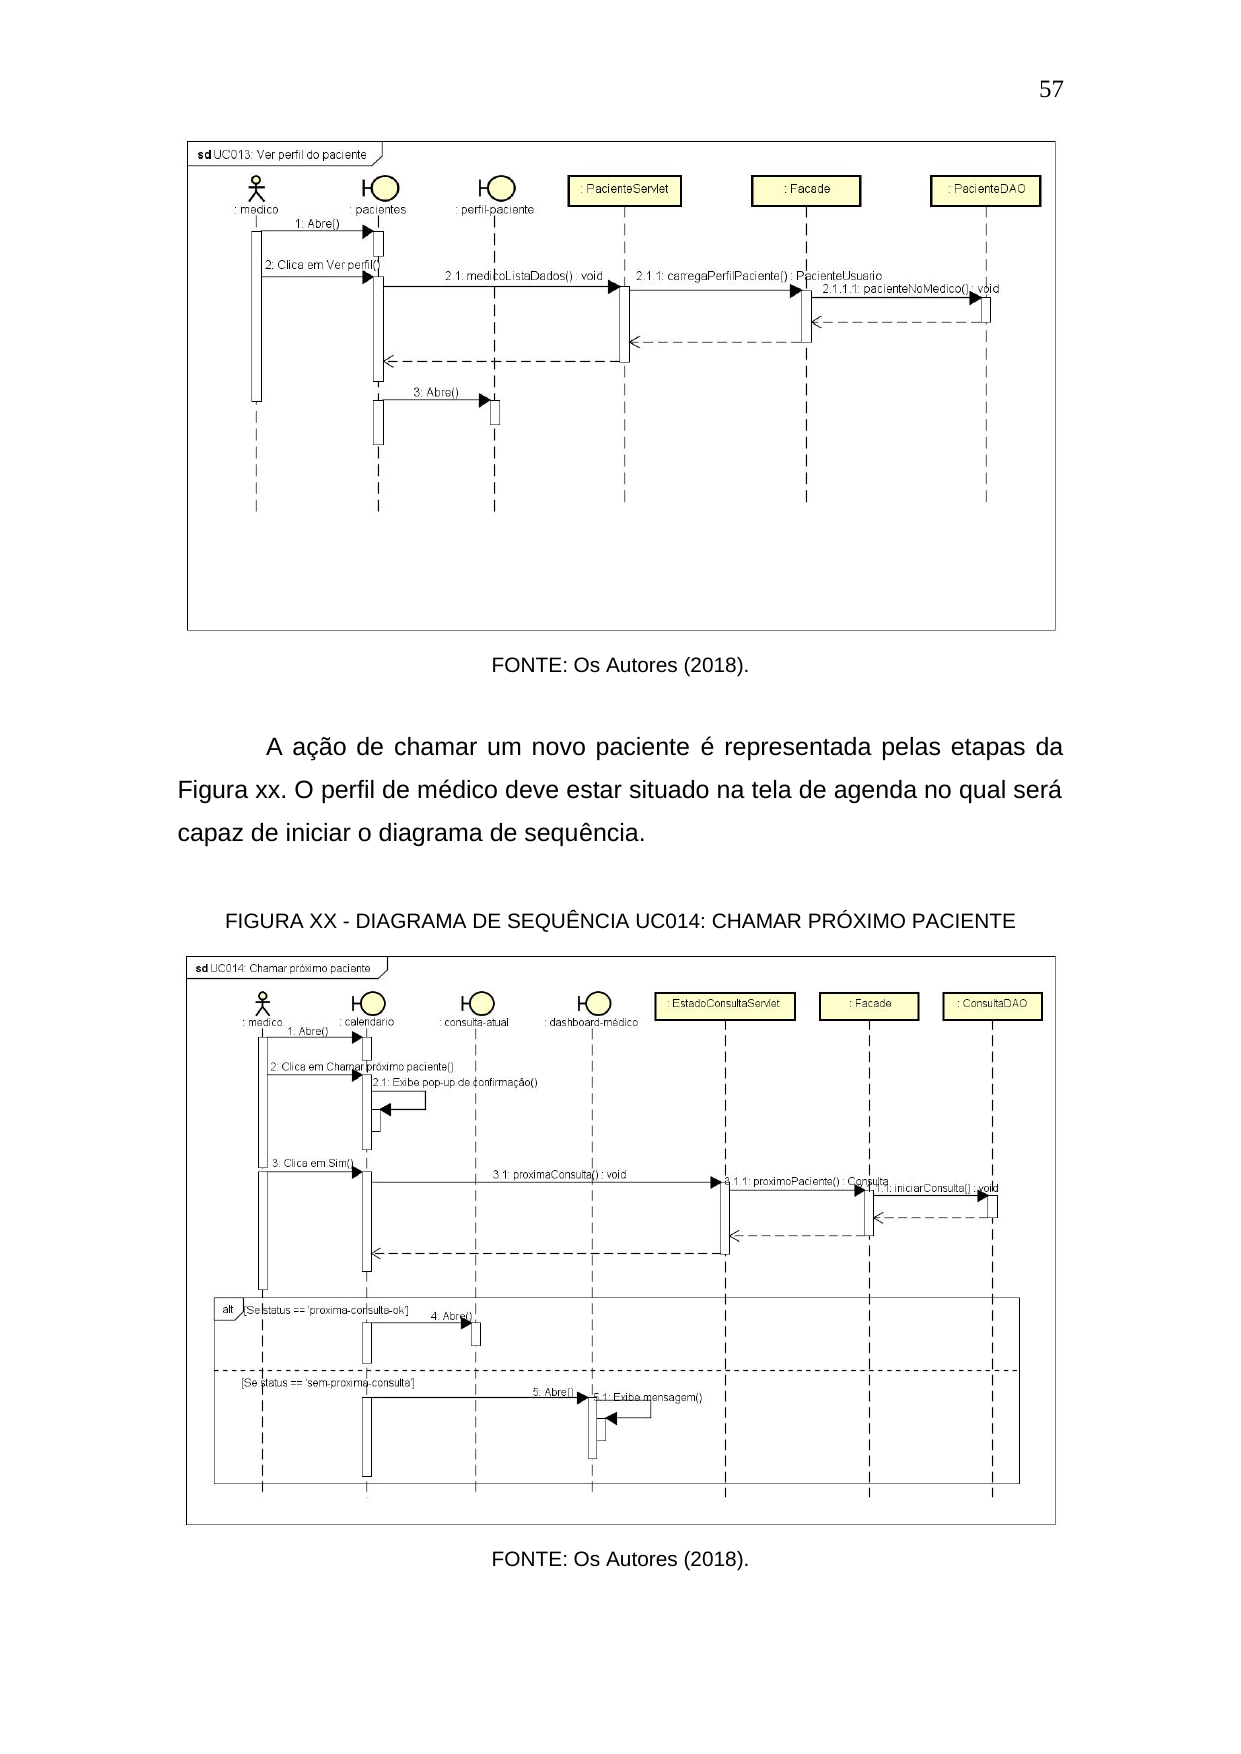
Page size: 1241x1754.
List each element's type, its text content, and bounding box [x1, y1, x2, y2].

picture [177, 947, 1064, 1533]
picture [177, 131, 1064, 639]
text A ação de chamar um novo paciente é representada pelas etapas da Figura xx. O perfil de médico deve estar situado na tela de agenda no qual será capaz de iniciar o diagrama de sequência. [177, 732, 1064, 847]
text FONTE: Os Autores (2018). [177, 1547, 1064, 1571]
text FIGURA XX - DIAGRAMA DE SEQUÊNCIA UC014: CHAMAR PRÓXIMO PACIENTE [177, 904, 1064, 933]
text FONTE: Os Autores (2018). [177, 653, 1064, 677]
